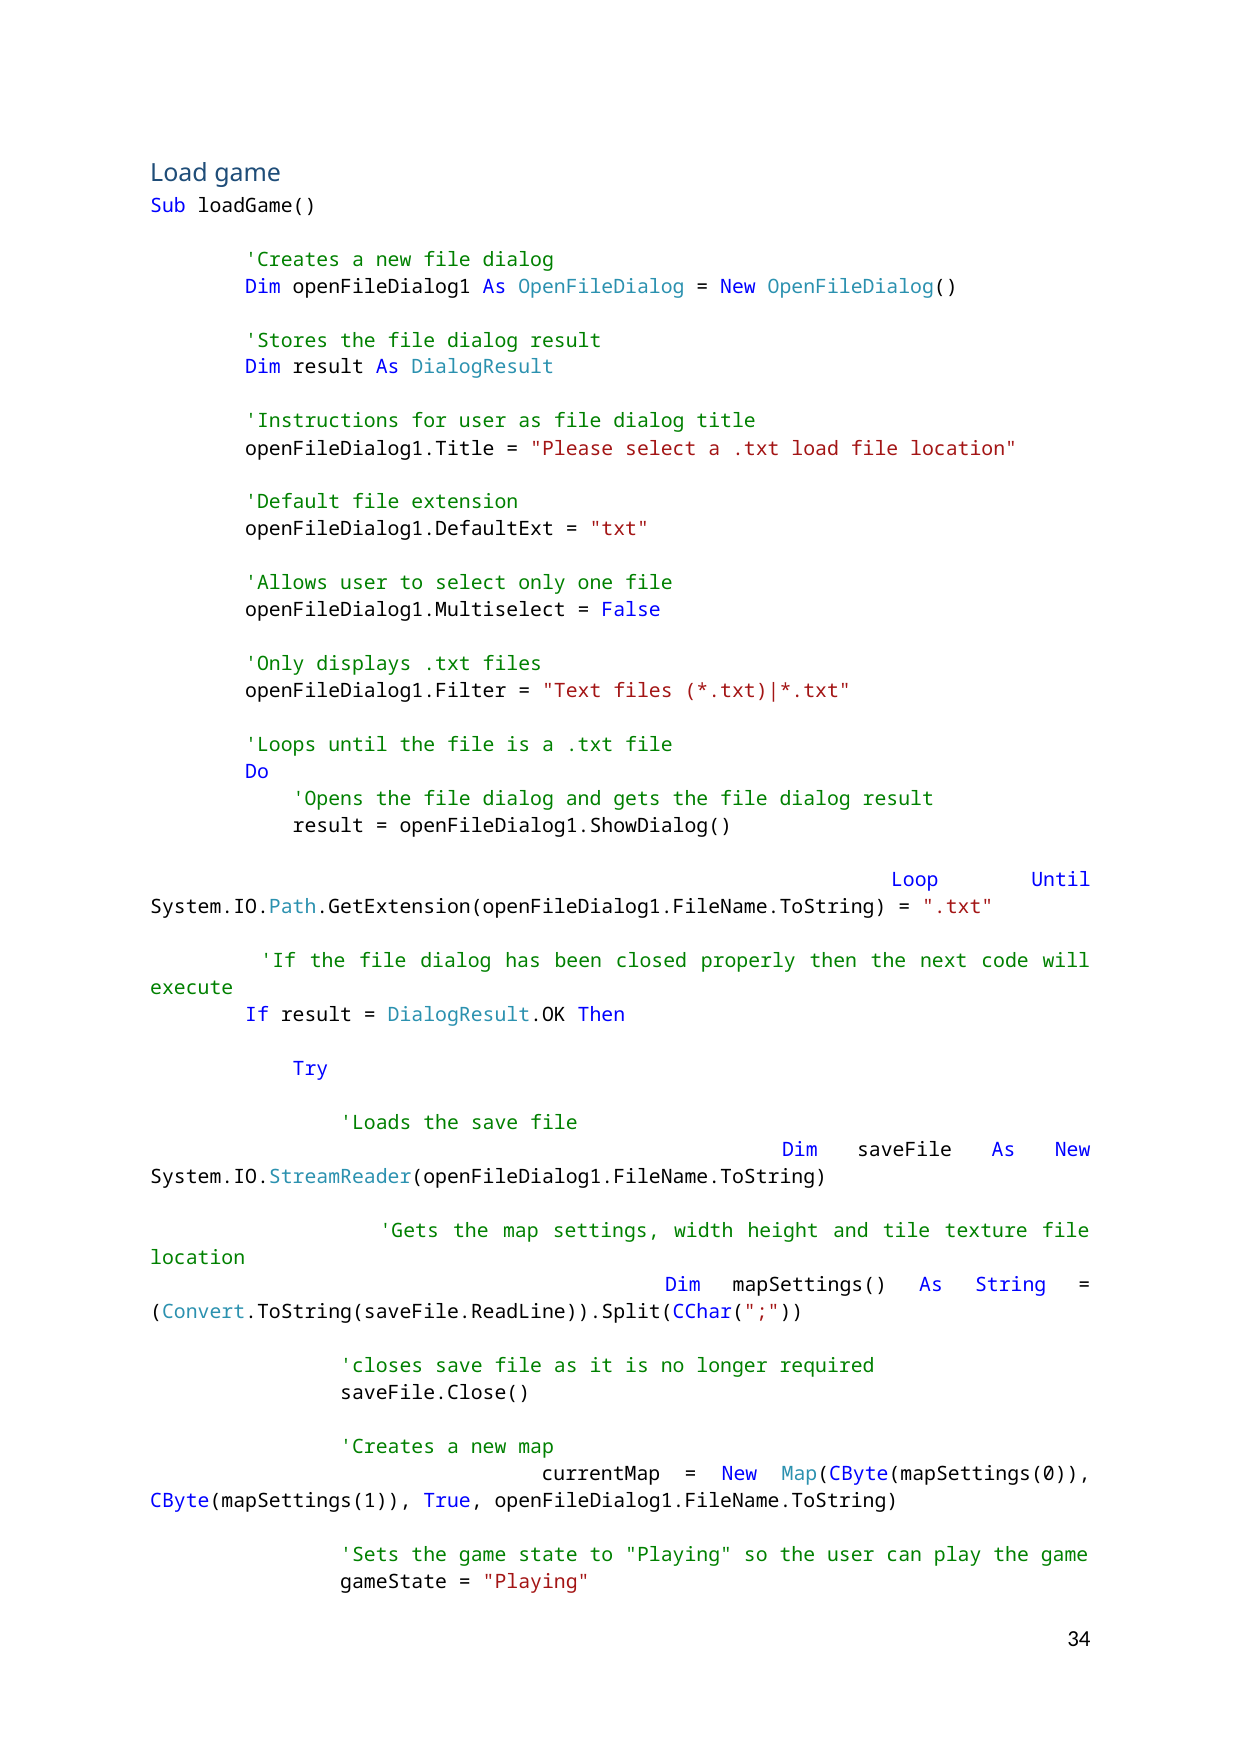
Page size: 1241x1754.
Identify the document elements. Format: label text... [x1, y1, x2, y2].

text 'closes save file as it is no longer required [150, 1351, 1090, 1378]
text Do [150, 757, 1090, 784]
text Try [150, 1054, 1090, 1081]
text 'If the file dialog has been closed properly then the next code will execute [150, 946, 1090, 1000]
text If result = DialogResult.OK Then [150, 1000, 1090, 1027]
text 'Creates a new file dialog [150, 245, 1090, 272]
text 'Default file extension [150, 488, 1090, 515]
text currentMap = New Map(CByte(mapSettings(0)), CByte(mapSettings(1)), True, openFileDialog1.FileName.ToString) [150, 1459, 1090, 1513]
text gameState = "Playing" [150, 1567, 1090, 1594]
text Dim mapSettings() As String = (Convert.ToString(saveFile.ReadLine)).Split(CChar(";")) [150, 1270, 1090, 1324]
text Loop Until System.IO.Path.GetExtension(openFileDialog1.FileName.ToString) = ".txt" [150, 865, 1090, 919]
text 'Stores the file dialog result [150, 326, 1090, 353]
text 'Opens the file dialog and gets the file dialog result [150, 784, 1090, 811]
text 'Only displays .txt files [150, 649, 1090, 677]
text Dim result As DialogResult [150, 353, 1090, 380]
text Dim saveFile As New System.IO.StreamReader(openFileDialog1.FileName.ToString) [150, 1135, 1090, 1189]
subtitle Load game [150, 154, 1090, 188]
text Dim openFileDialog1 As OpenFileDialog = New OpenFileDialog() [150, 272, 1090, 299]
text 'Allows user to select only one file [150, 569, 1090, 596]
text 'Gets the map settings, width height and tile texture file location [150, 1216, 1090, 1270]
text 'Creates a new map [150, 1432, 1090, 1459]
text 'Loops until the file is a .txt file [150, 731, 1090, 757]
text result = openFileDialog1.ShowDialog() [150, 811, 1090, 838]
text openFileDialog1.DefaultExt = "txt" [150, 515, 1090, 542]
text saveFile.Close() [150, 1378, 1090, 1405]
text openFileDialog1.Filter = "Text files (*.txt)|*.txt" [150, 677, 1090, 703]
text Sub loadGame() [150, 191, 1090, 218]
text openFileDialog1.Title = "Please select a .txt load file location" [150, 434, 1090, 461]
text 'Sets the game state to "Playing" so the user can play the game [150, 1540, 1090, 1567]
text 'Instructions for user as file dialog title [150, 407, 1090, 434]
text 'Loads the save file [150, 1108, 1090, 1135]
text openFileDialog1.Multiselect = False [150, 596, 1090, 623]
